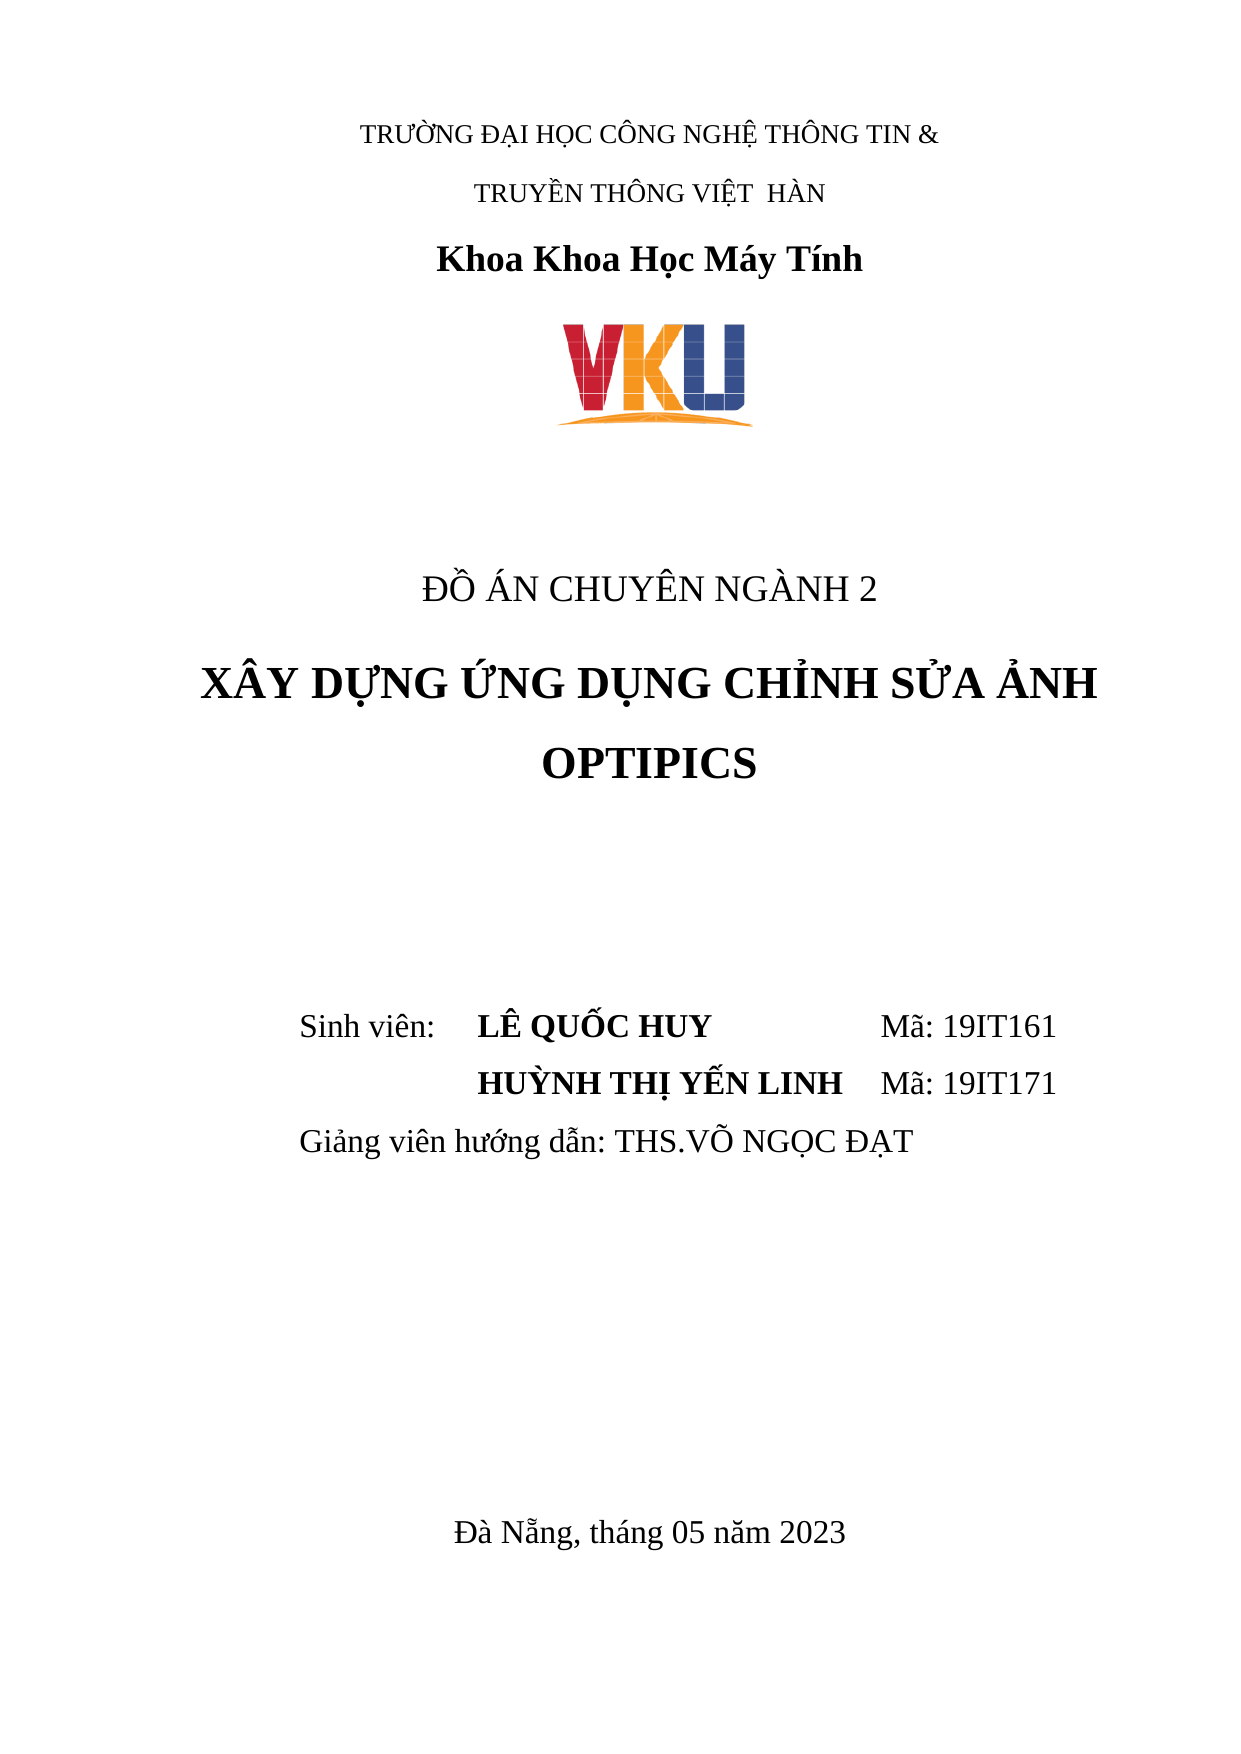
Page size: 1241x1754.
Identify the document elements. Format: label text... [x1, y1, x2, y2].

text Giảng viên hướng dẫn: THS.VÕ NGỌC ĐẠT [177, 1121, 1122, 1159]
text TRƯỜNG ĐẠI HỌC CÔNG NGHỆ THÔNG TIN & [177, 118, 1122, 149]
text TRUYỀN THÔNG VIỆT HÀN [177, 177, 1122, 208]
text XÂY DỰNG ỨNG DỤNG CHỈNH SỬA ẢNH OPTIPICS [177, 656, 1122, 788]
text Đà Nẵng, tháng 05 năm 2023 [177, 1512, 1122, 1550]
text Khoa Khoa Học Máy Tính [177, 236, 1122, 279]
picture [546, 313, 753, 435]
text HUỲNH THỊ YẾN LINH Mã: 19IT171 [177, 1063, 1122, 1102]
text ĐỒ ÁN CHUYÊN NGÀNH 2 [177, 566, 1122, 609]
text Sinh viên: LÊ QUỐC HUY Mã: 19IT161 [177, 1006, 1122, 1044]
